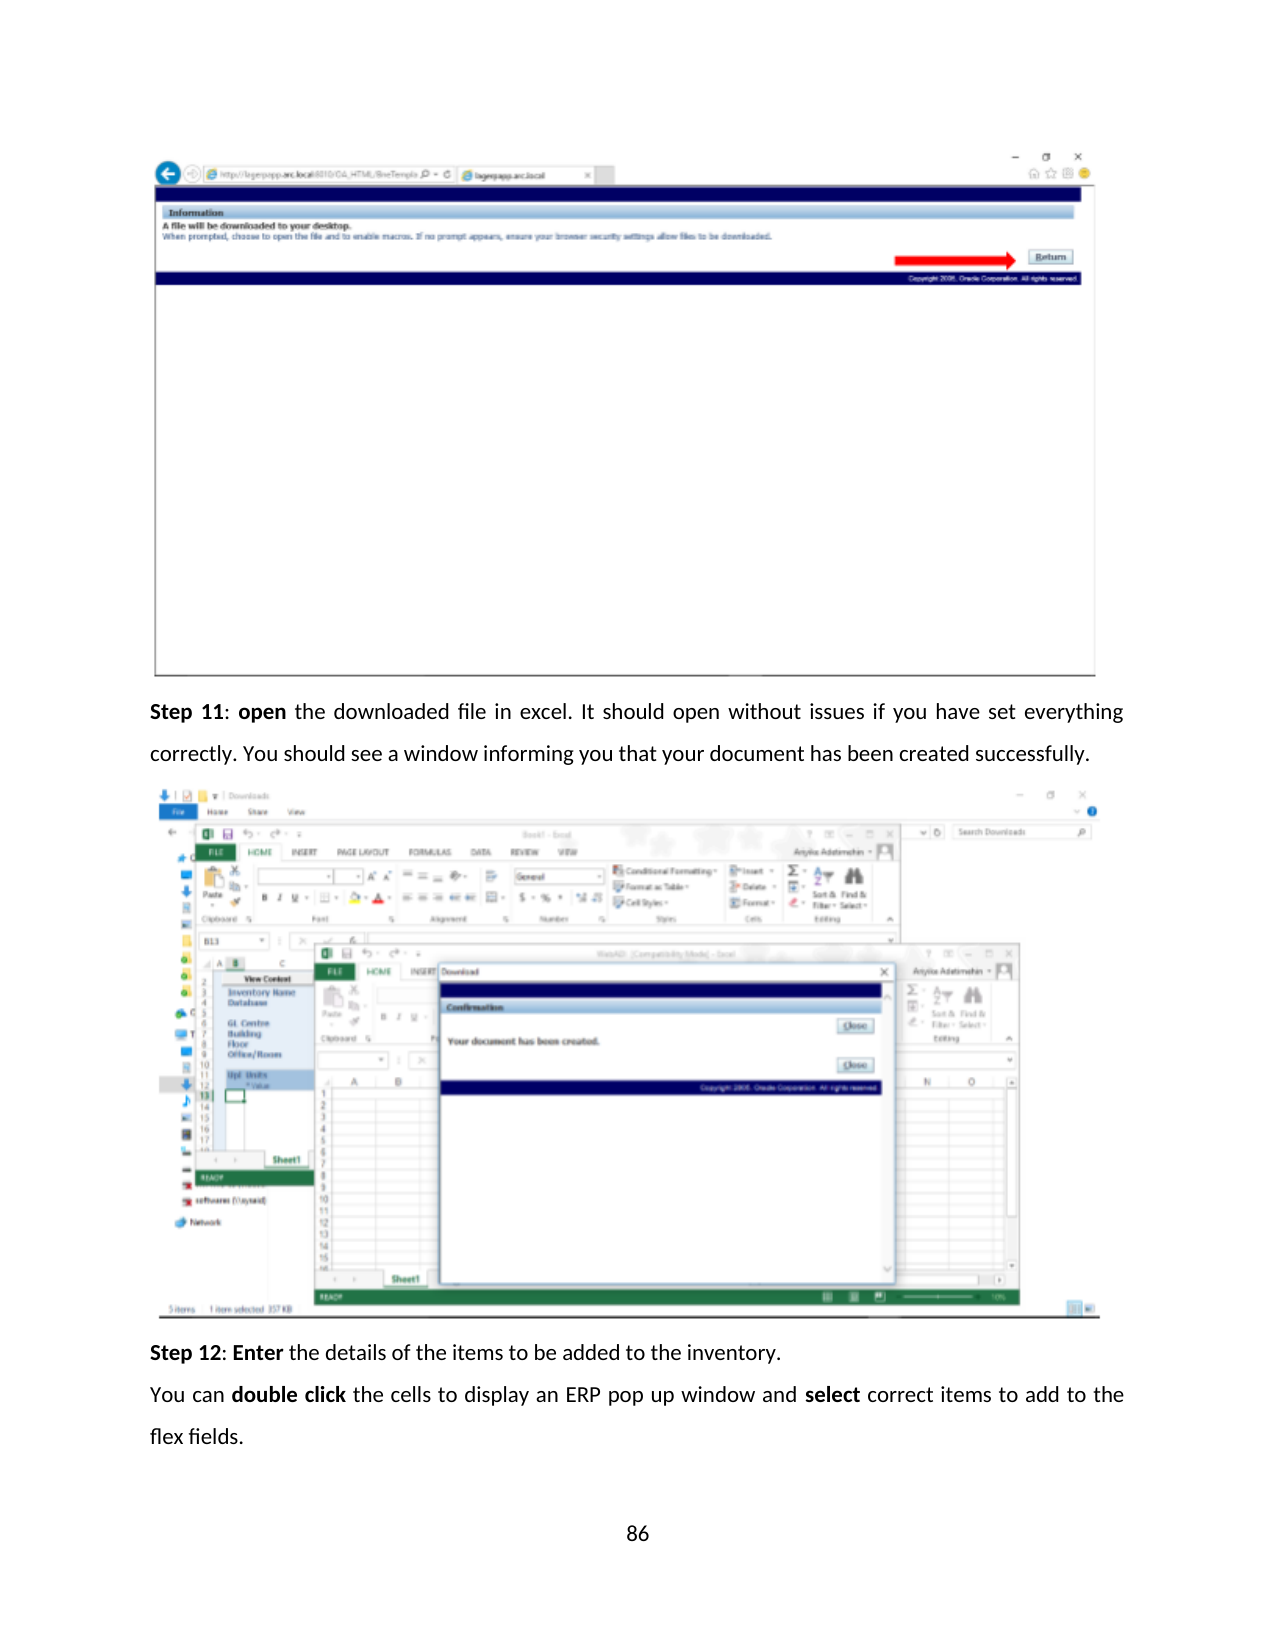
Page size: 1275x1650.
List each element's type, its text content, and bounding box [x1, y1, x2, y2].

text You can double click the cells to display an ERP pop up window and select correct items to add to the flex fields. [150, 1380, 1125, 1450]
picture [150, 780, 1122, 1325]
text Step 12: Enter the details of the items to be added to the inventory. [150, 1338, 1125, 1366]
picture [150, 150, 1102, 683]
text Step 11: open the downloaded file in excel. It should open without issues if you have set everything correctly. You should see a window informing you that your document has been created successfully. [150, 697, 1125, 767]
